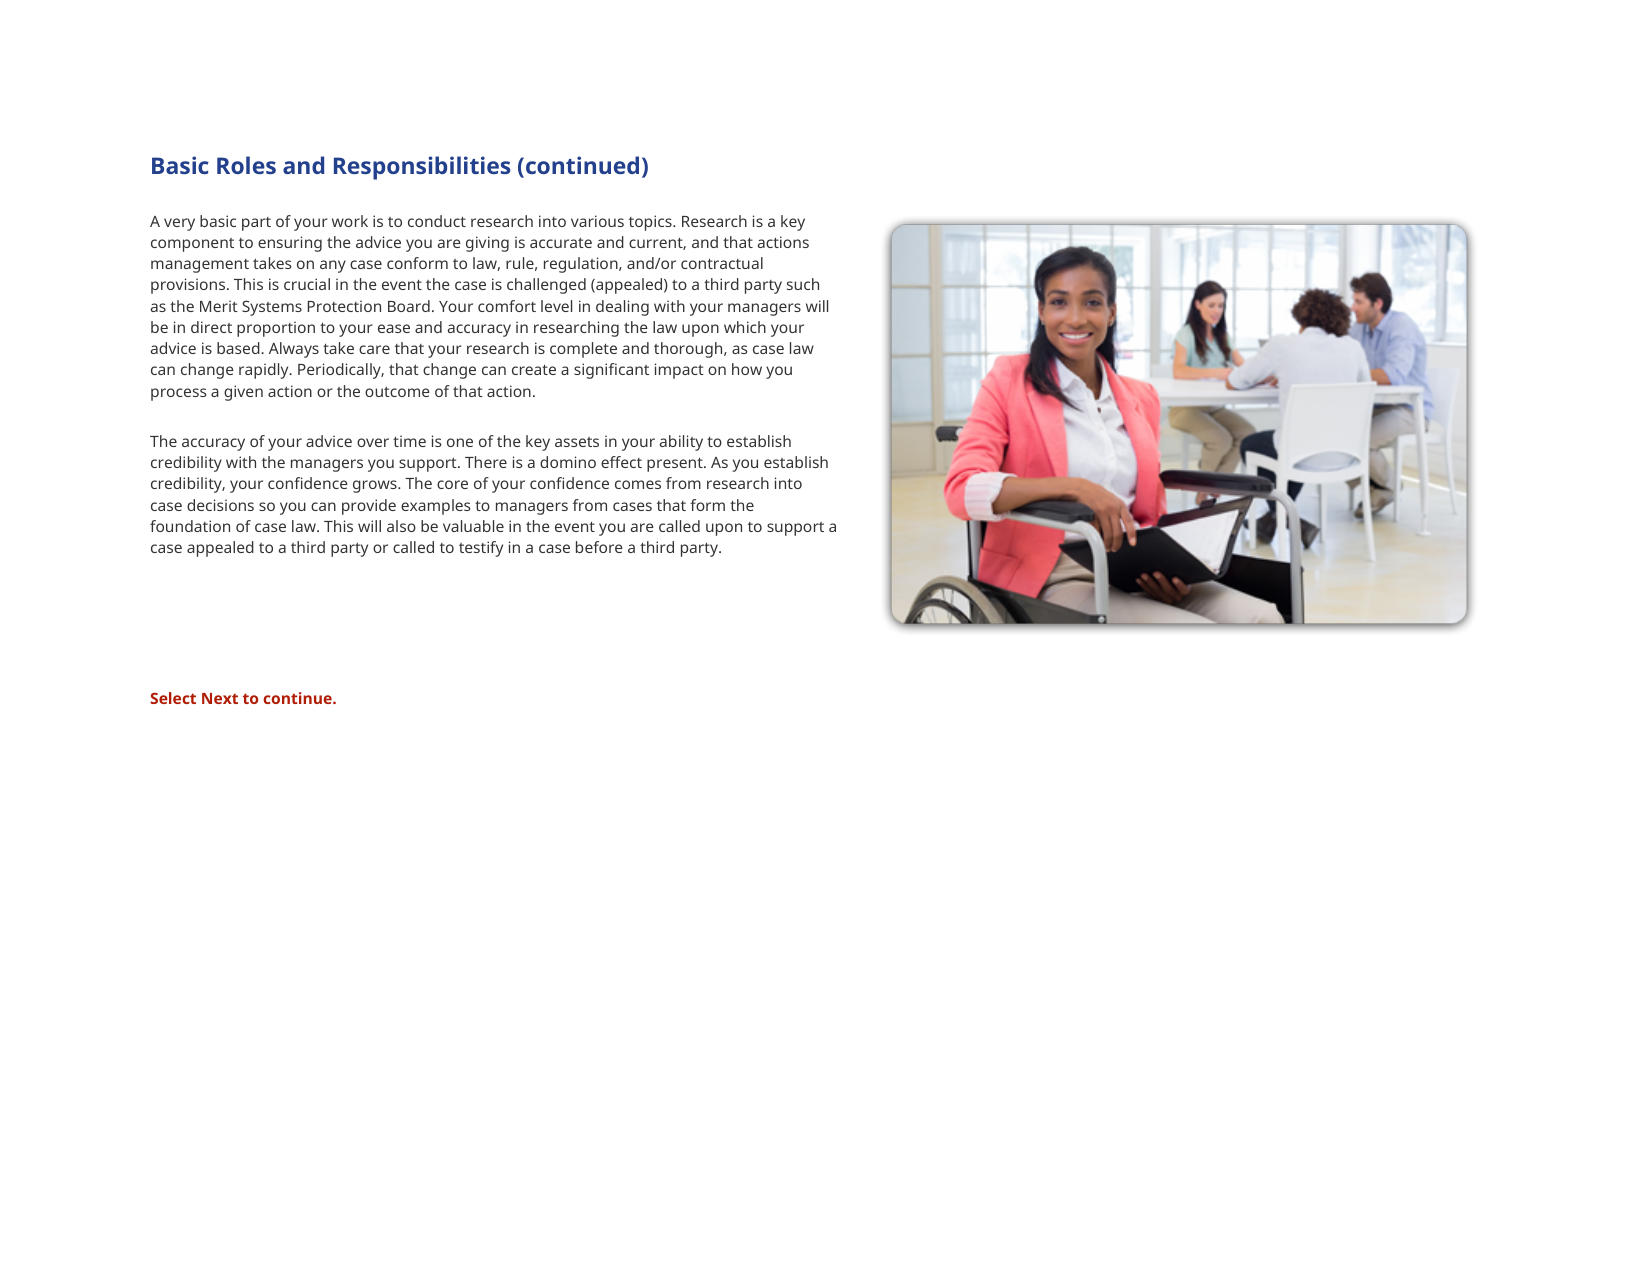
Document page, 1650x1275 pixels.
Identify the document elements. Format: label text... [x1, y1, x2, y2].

text A very basic part of your work is to conduct research into various topics. Research is a key component to ensuring the advice you are giving is accurate and current, and that actions management takes on any case conform to law, rule, regulation, and/or contractual provisions. This is crucial in the event the case is challenged (appealed) to a third party such as the Merit Systems Protection Board. Your comfort level in dealing with your managers will be in direct proportion to your ease and accuracy in researching the law upon which your advice is based. Always take care that your research is complete and thorough, as case law can change rapidly. Periodically, that change can create a significant impact on how you process a given action or the outcome of that action. [150, 210, 857, 402]
picture [857, 134, 1558, 660]
text The accuracy of your advice over time is one of the key assets in your ability to establish credibility with the managers you support. There is a domino effect present. As you establish credibility, your confidence grows. The core of your confidence comes from research into case decisions so you can provide examples to managers from cases that form the foundation of case law. This will also be valuable in the event you are called upon to support a case appealed to a third party or called to testify in a case before a third party. [150, 431, 857, 558]
text Select Next to continue. [150, 688, 1500, 709]
text Basic Roles and Responsibilities (continued) [150, 150, 857, 181]
